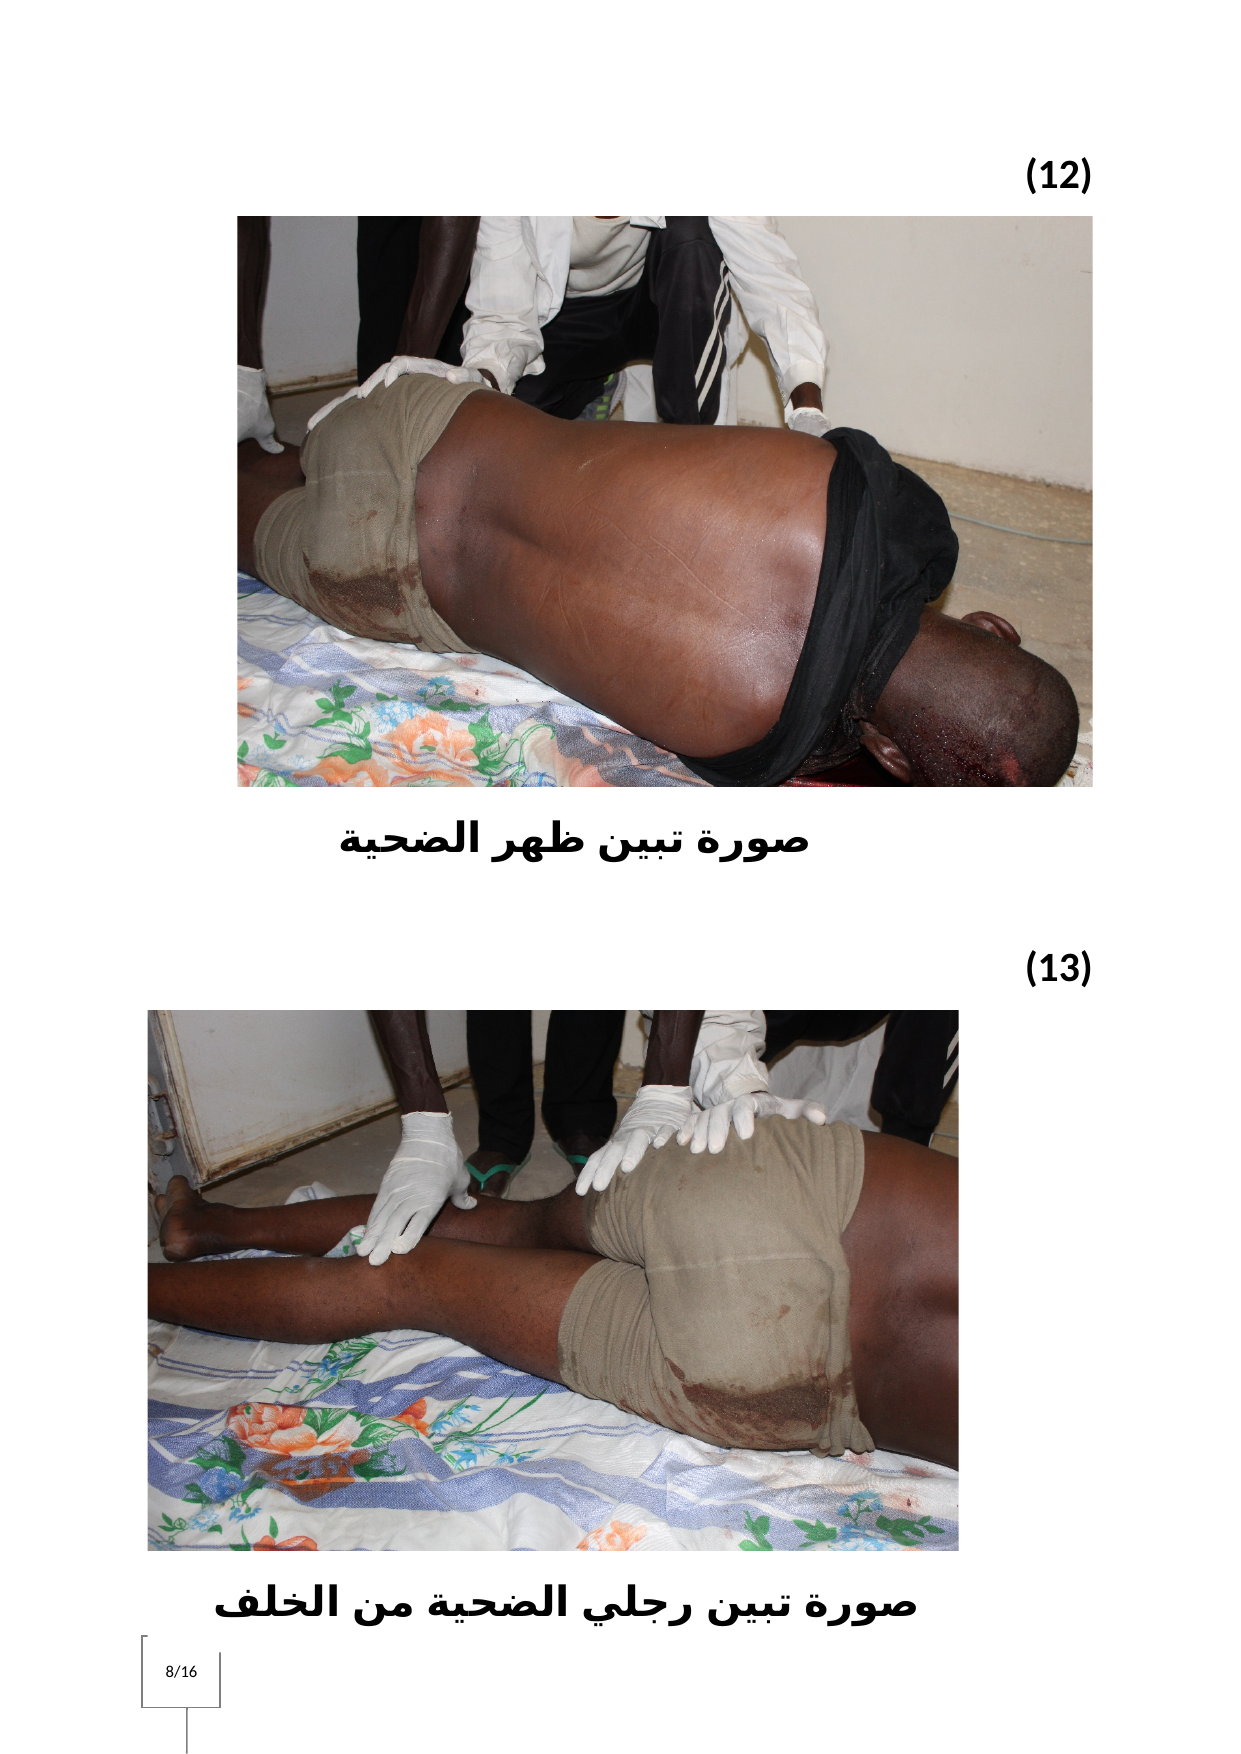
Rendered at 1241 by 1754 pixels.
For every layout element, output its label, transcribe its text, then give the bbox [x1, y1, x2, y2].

text (13) [148, 941, 1093, 992]
text (12) [148, 148, 1093, 198]
picture [237, 216, 1093, 787]
picture [147, 1010, 959, 1551]
